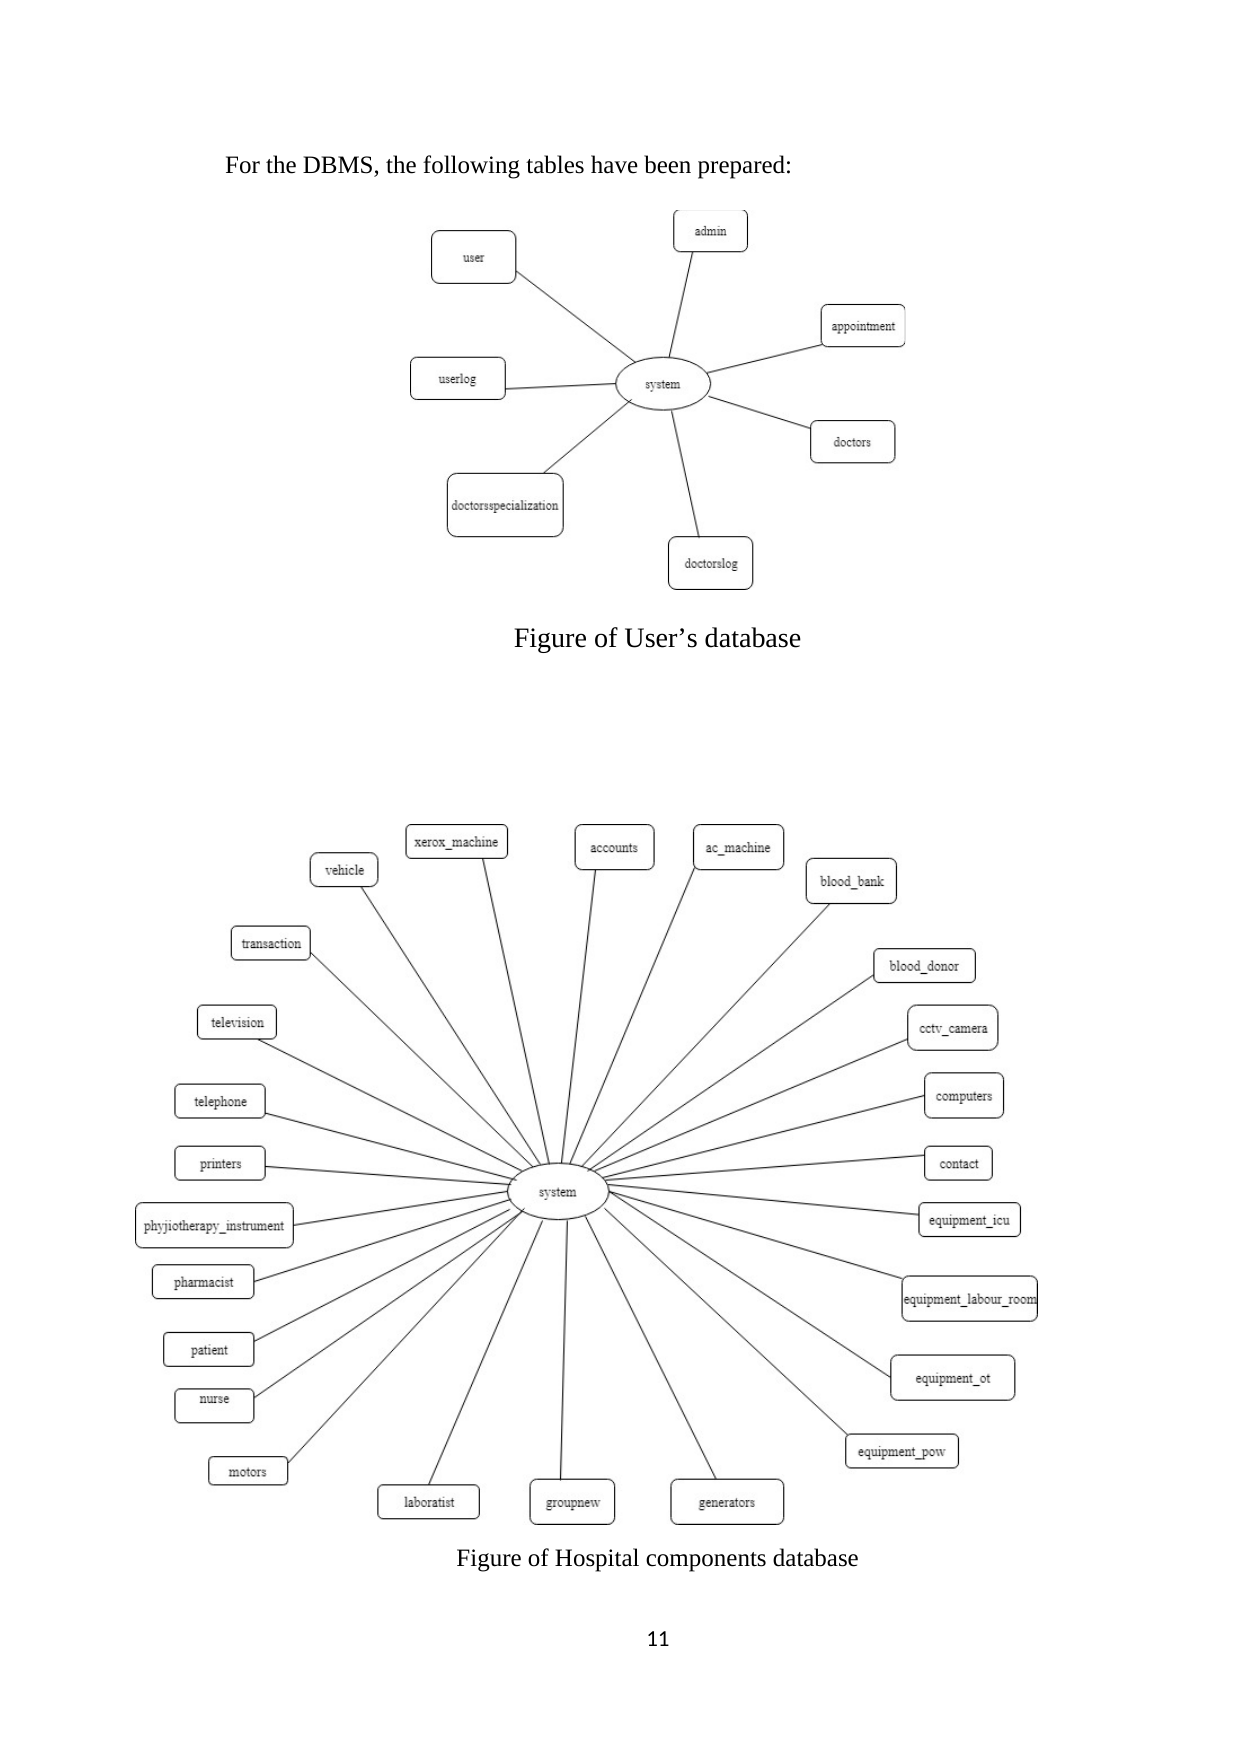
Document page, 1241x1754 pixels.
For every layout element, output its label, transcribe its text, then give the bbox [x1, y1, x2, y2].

text Figure of User’s database [225, 621, 1090, 653]
text For the DBMS, the following tables have been prepared: [225, 150, 1090, 179]
picture [135, 824, 1038, 1525]
picture [410, 210, 906, 590]
text Figure of Hospital components database [225, 1543, 1090, 1572]
